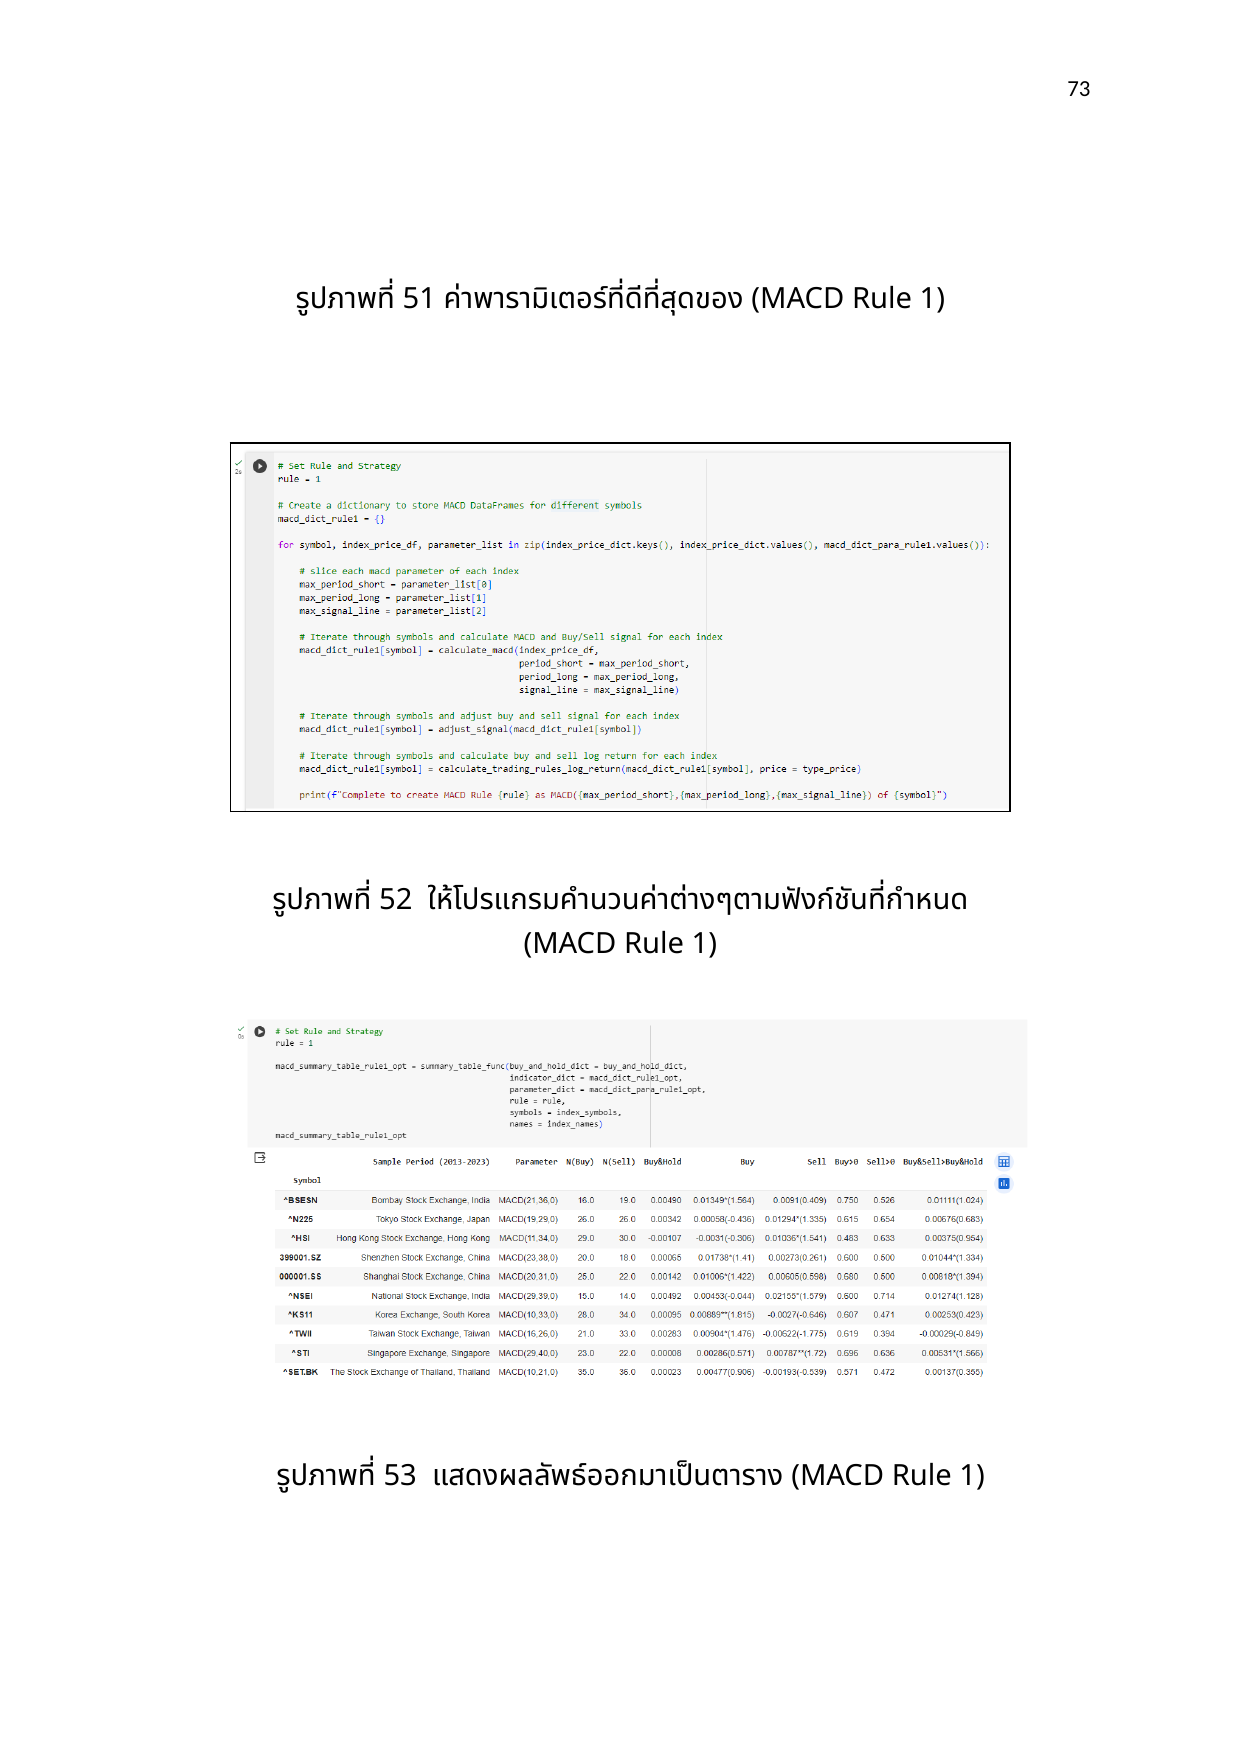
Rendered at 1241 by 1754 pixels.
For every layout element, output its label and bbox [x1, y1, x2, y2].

picture [231, 444, 1009, 811]
picture [237, 1015, 1028, 1391]
